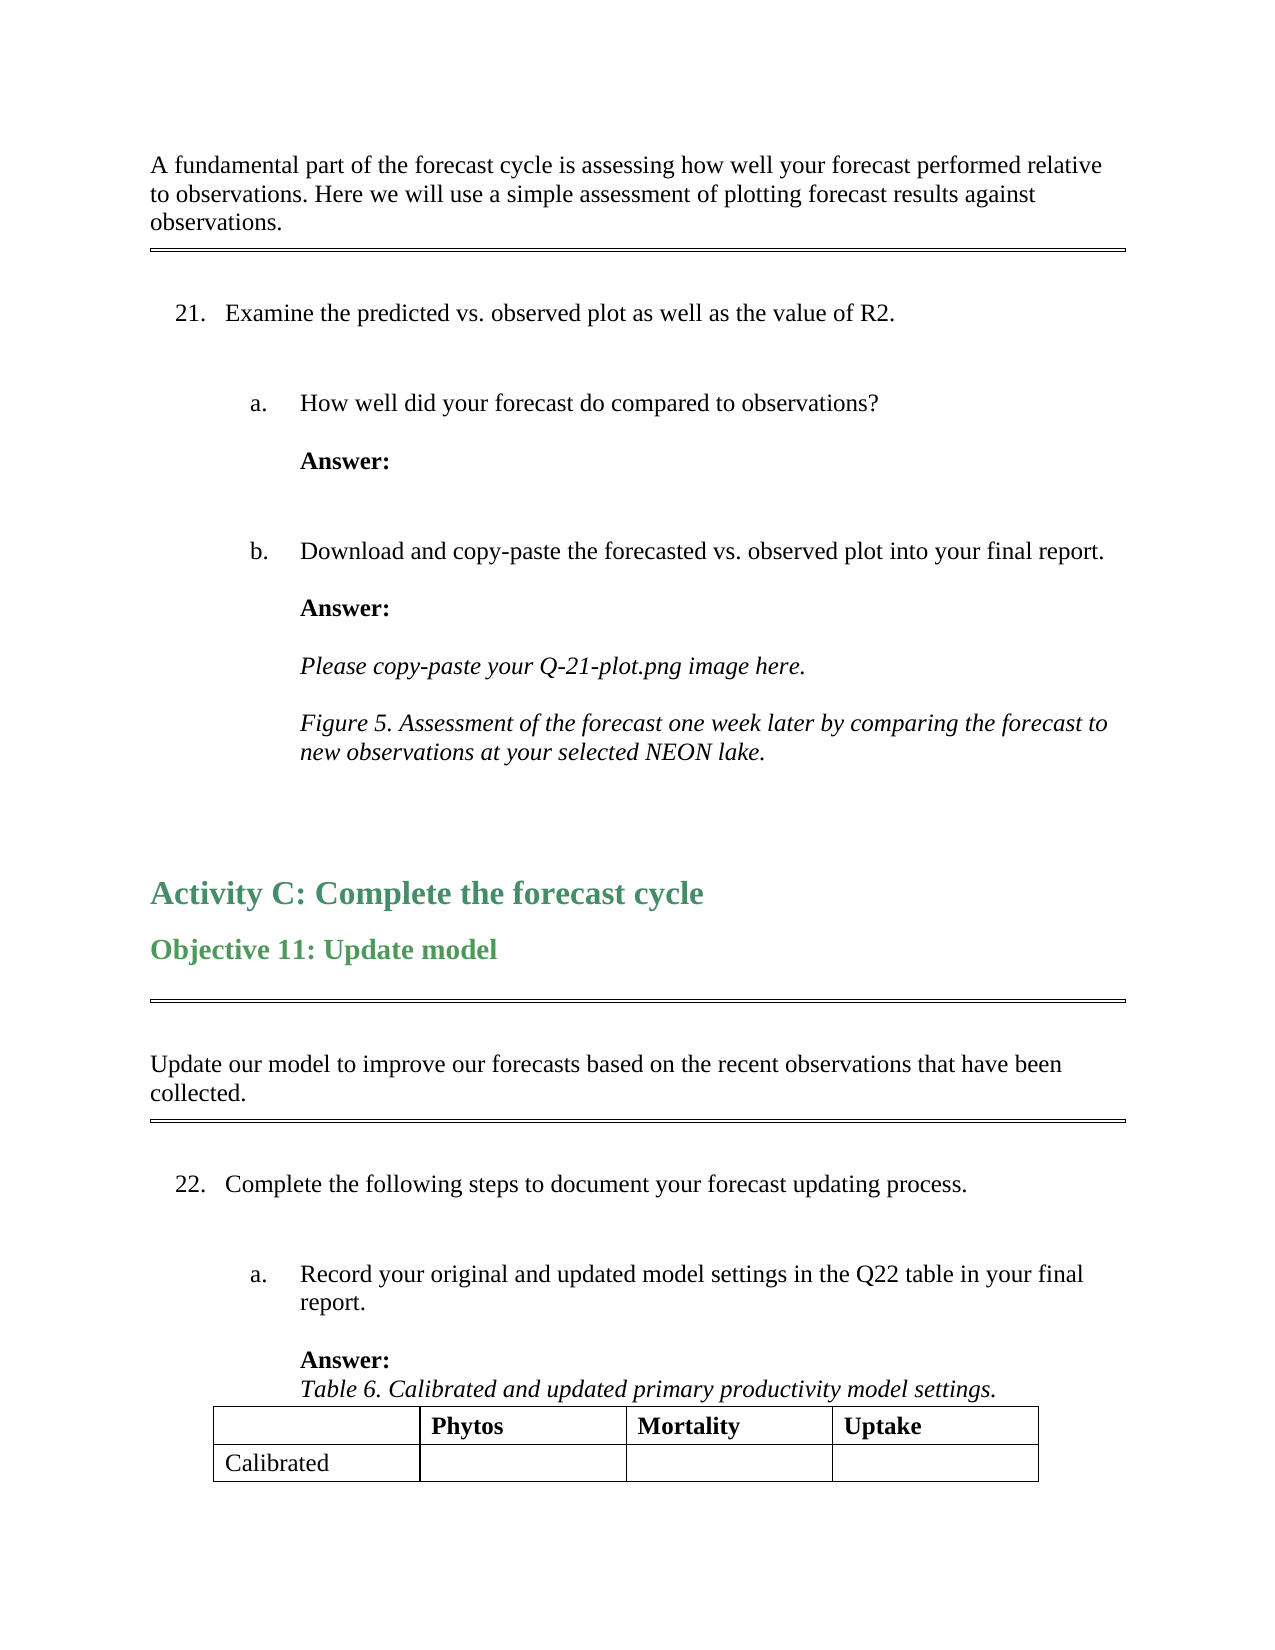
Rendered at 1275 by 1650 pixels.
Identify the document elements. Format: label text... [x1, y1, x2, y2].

subtitle Activity C: Complete the forecast cycle [150, 873, 1125, 912]
subtitle Objective 11: Update model [150, 932, 1125, 999]
list Download and copy-paste the forecasted vs. observed plot into your final report. Answer: Please copy-paste your Q-21-plot.png image here. Figure 5. Assessment of the forecast one week later by comparing the forecast to new observations at your selected NEON lake. [250, 536, 1125, 823]
table_cell [833, 1445, 1038, 1481]
list Examine the predicted vs. observed plot as well as the value of R2. [175, 298, 1125, 384]
table_cell [421, 1445, 626, 1481]
text A fundamental part of the forecast cycle is assessing how well your forecast performed relative to observations. Here we will use a simple assessment of plotting forecast results against observations. [150, 150, 1125, 236]
list Complete the following steps to document your forecast updating process. [175, 1169, 1125, 1255]
table_header Phytos [421, 1407, 626, 1443]
table_cell Calibrated [214, 1445, 419, 1481]
list How well did your forecast do compared to observations? Answer: [250, 388, 1125, 532]
table_header [214, 1407, 419, 1443]
table_header Mortality [627, 1407, 832, 1443]
table_header Uptake [833, 1407, 1038, 1443]
list Record your original and updated model settings in the Q22 table in your final report. Answer: Table 6. Calibrated and updated primary productivity model settings. [250, 1259, 1125, 1402]
table_cell [627, 1445, 832, 1481]
text Update our model to improve our forecasts based on the recent observations that have been collected. [150, 1049, 1125, 1107]
